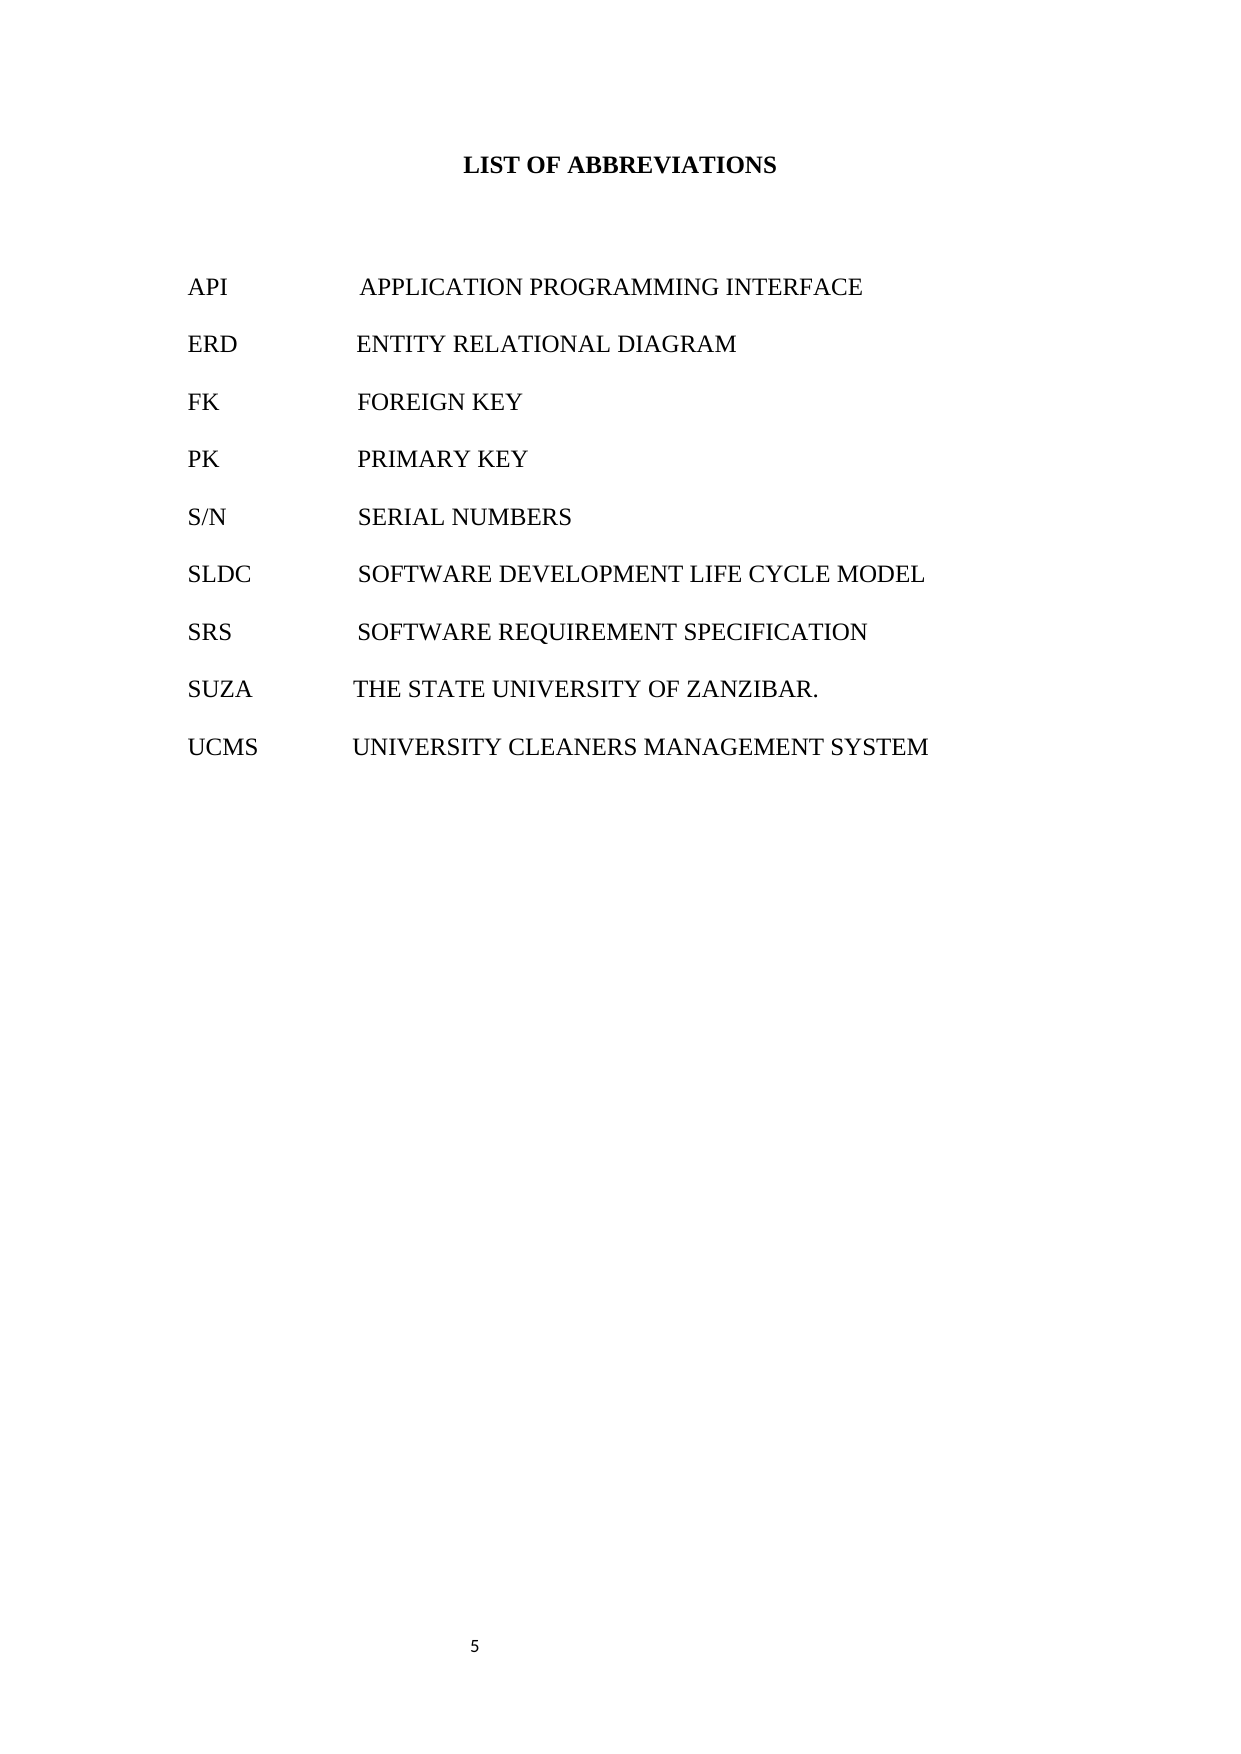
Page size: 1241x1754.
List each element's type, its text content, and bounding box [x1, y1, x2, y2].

text API APPLICATION PROGRAMMING INTERFACE [187, 272, 1053, 300]
text PK PRIMARY KEY [187, 444, 1053, 473]
text FK FOREIGN KEY [187, 387, 1053, 415]
text UCMS UNIVERSITY CLEANERS MANAGEMENT SYSTEM [187, 732, 1053, 760]
text SLDC SOFTWARE DEVELOPMENT LIFE CYCLE MODEL [187, 559, 1053, 588]
text S/N SERIAL NUMBERS [187, 502, 1053, 530]
text ERD ENTITY RELATIONAL DIAGRAM [187, 329, 1053, 358]
subtitle LIST OF ABBREVIATIONS [187, 150, 1053, 179]
text SRS SOFTWARE REQUIREMENT SPECIFICATION [187, 617, 1053, 645]
text SUZA THE STATE UNIVERSITY OF ZANZIBAR. [187, 674, 1053, 703]
